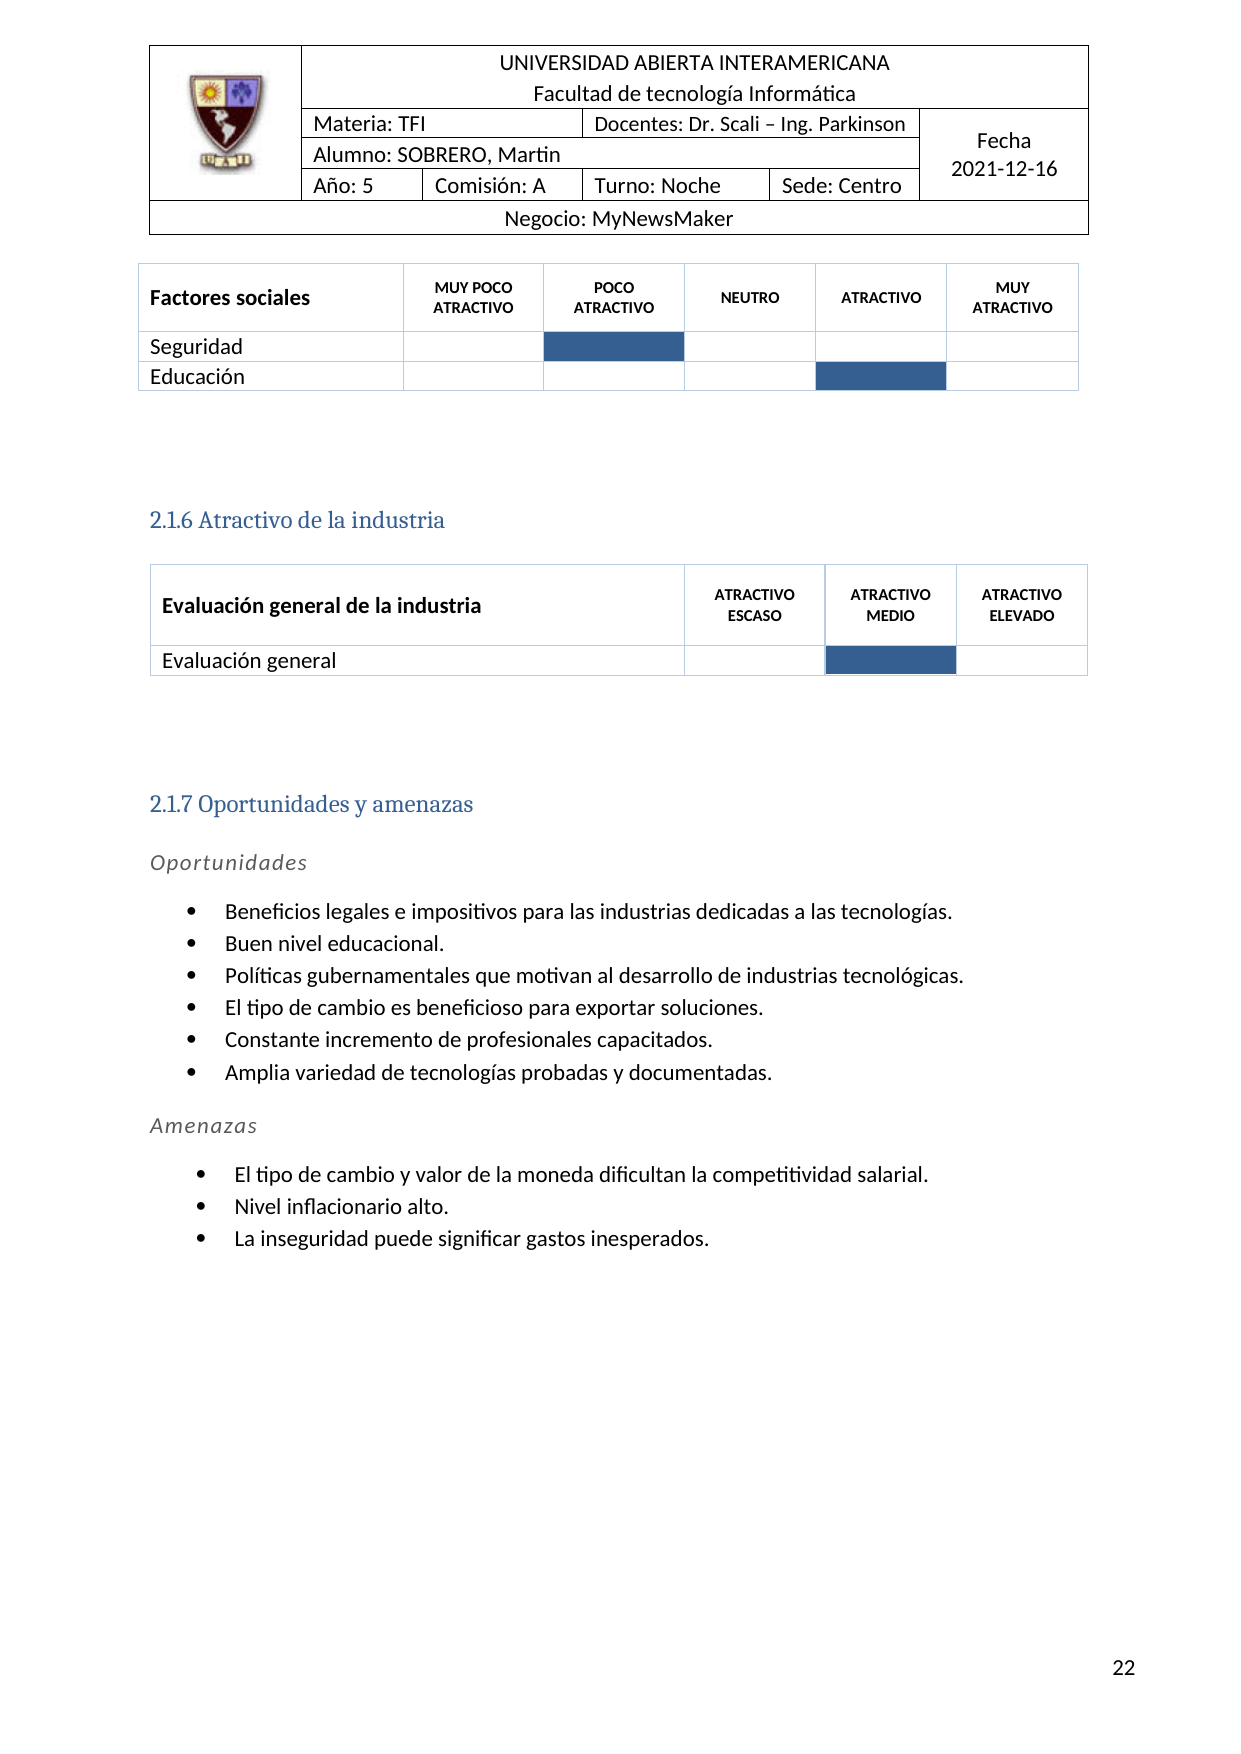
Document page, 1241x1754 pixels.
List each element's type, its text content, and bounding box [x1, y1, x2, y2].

table_cell [816, 362, 946, 390]
table_cell Educación [139, 362, 403, 390]
table_cell [404, 362, 543, 390]
table_cell [957, 646, 1087, 674]
table_cell [544, 332, 684, 361]
table_header MUY ATRACTIVO [947, 264, 1078, 331]
table_header Evaluación general de la industria [151, 565, 684, 645]
table_header ATRACTIVO [816, 264, 946, 331]
picture [175, 67, 276, 180]
subtitle Amenazas [150, 1111, 1135, 1139]
list Beneficios legales e impositivos para las industrias dedicadas a las tecnologías. [187, 897, 1135, 925]
table_header Factores sociales [139, 264, 403, 331]
table_cell [404, 332, 543, 361]
list Políticas gubernamentales que motivan al desarrollo de industrias tecnológicas. [187, 961, 1135, 989]
subtitle Oportunidades [150, 848, 1135, 876]
list La inseguridad puede significar gastos inesperados. [197, 1224, 1135, 1252]
list El tipo de cambio y valor de la moneda dificultan la competitividad salarial. [197, 1160, 1135, 1188]
table_header POCO ATRACTIVO [544, 264, 684, 331]
list El tipo de cambio es beneficioso para exportar soluciones. [187, 993, 1135, 1021]
table_header MUY POCO ATRACTIVO [404, 264, 543, 331]
table_cell [685, 646, 824, 674]
table_header NEUTRO [685, 264, 815, 331]
table_cell Evaluación general [151, 646, 684, 674]
subtitle 2.1.6 Atractivo de la industria [150, 506, 1135, 534]
table_cell [947, 362, 1078, 390]
table_cell [685, 332, 815, 361]
table_cell [685, 362, 815, 390]
table_cell [816, 332, 946, 361]
table_cell [544, 362, 684, 390]
table_header ATRACTIVO ELEVADO [957, 565, 1087, 645]
list Amplia variedad de tecnologías probadas y documentadas. [187, 1058, 1135, 1086]
table_cell [826, 646, 956, 674]
list Nivel inflacionario alto. [197, 1192, 1135, 1220]
list Buen nivel educacional. [187, 929, 1135, 957]
table_header ATRACTIVO MEDIO [826, 565, 956, 645]
table_cell Seguridad [139, 332, 403, 361]
list Constante incremento de profesionales capacitados. [187, 1026, 1135, 1054]
subtitle 2.1.7 Oportunidades y amenazas [150, 790, 1135, 819]
table_header ATRACTIVO ESCASO [685, 565, 824, 645]
table_cell [947, 332, 1078, 361]
